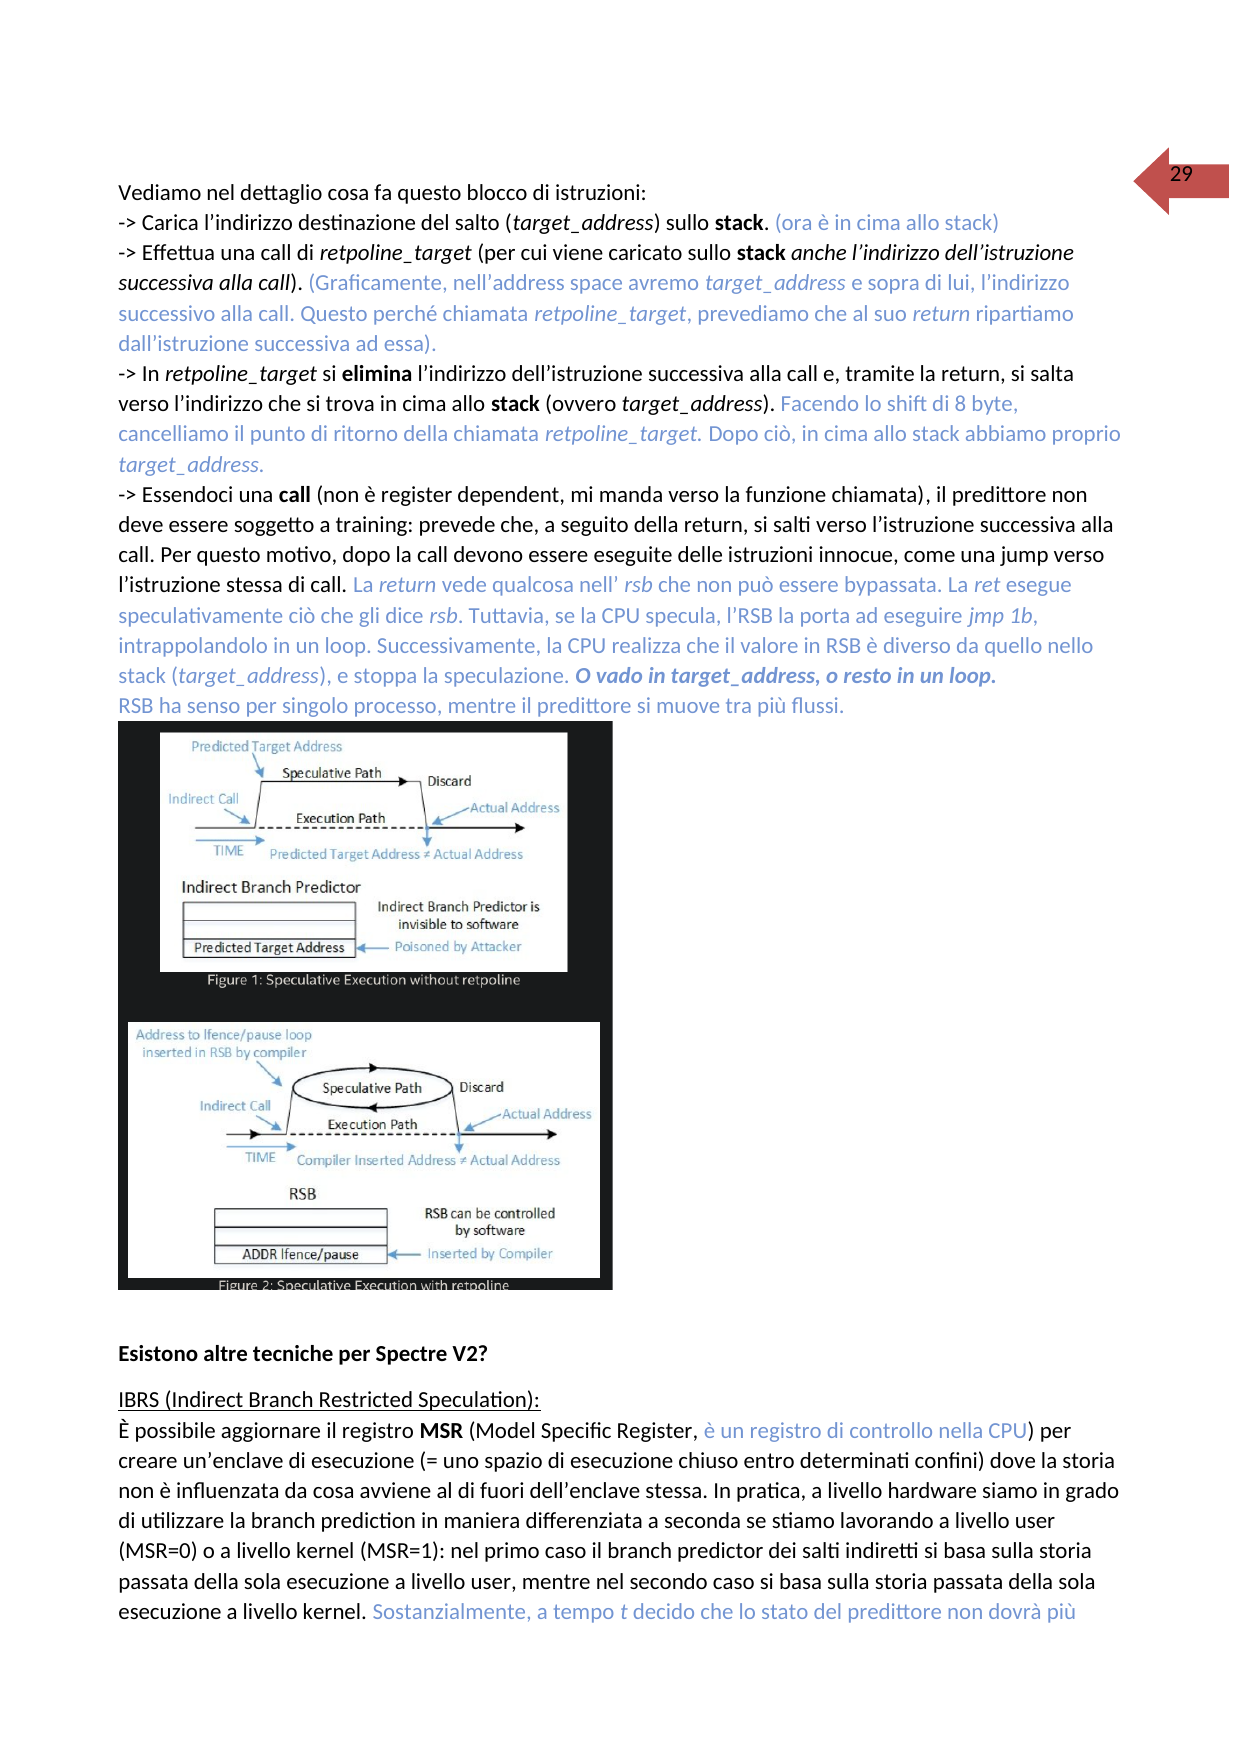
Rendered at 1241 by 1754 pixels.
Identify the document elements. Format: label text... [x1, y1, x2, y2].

picture [118, 721, 613, 1290]
text Esistono altre tecniche per Spectre V2? [118, 1339, 1122, 1367]
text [118, 148, 1122, 1320]
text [118, 1386, 1122, 1625]
